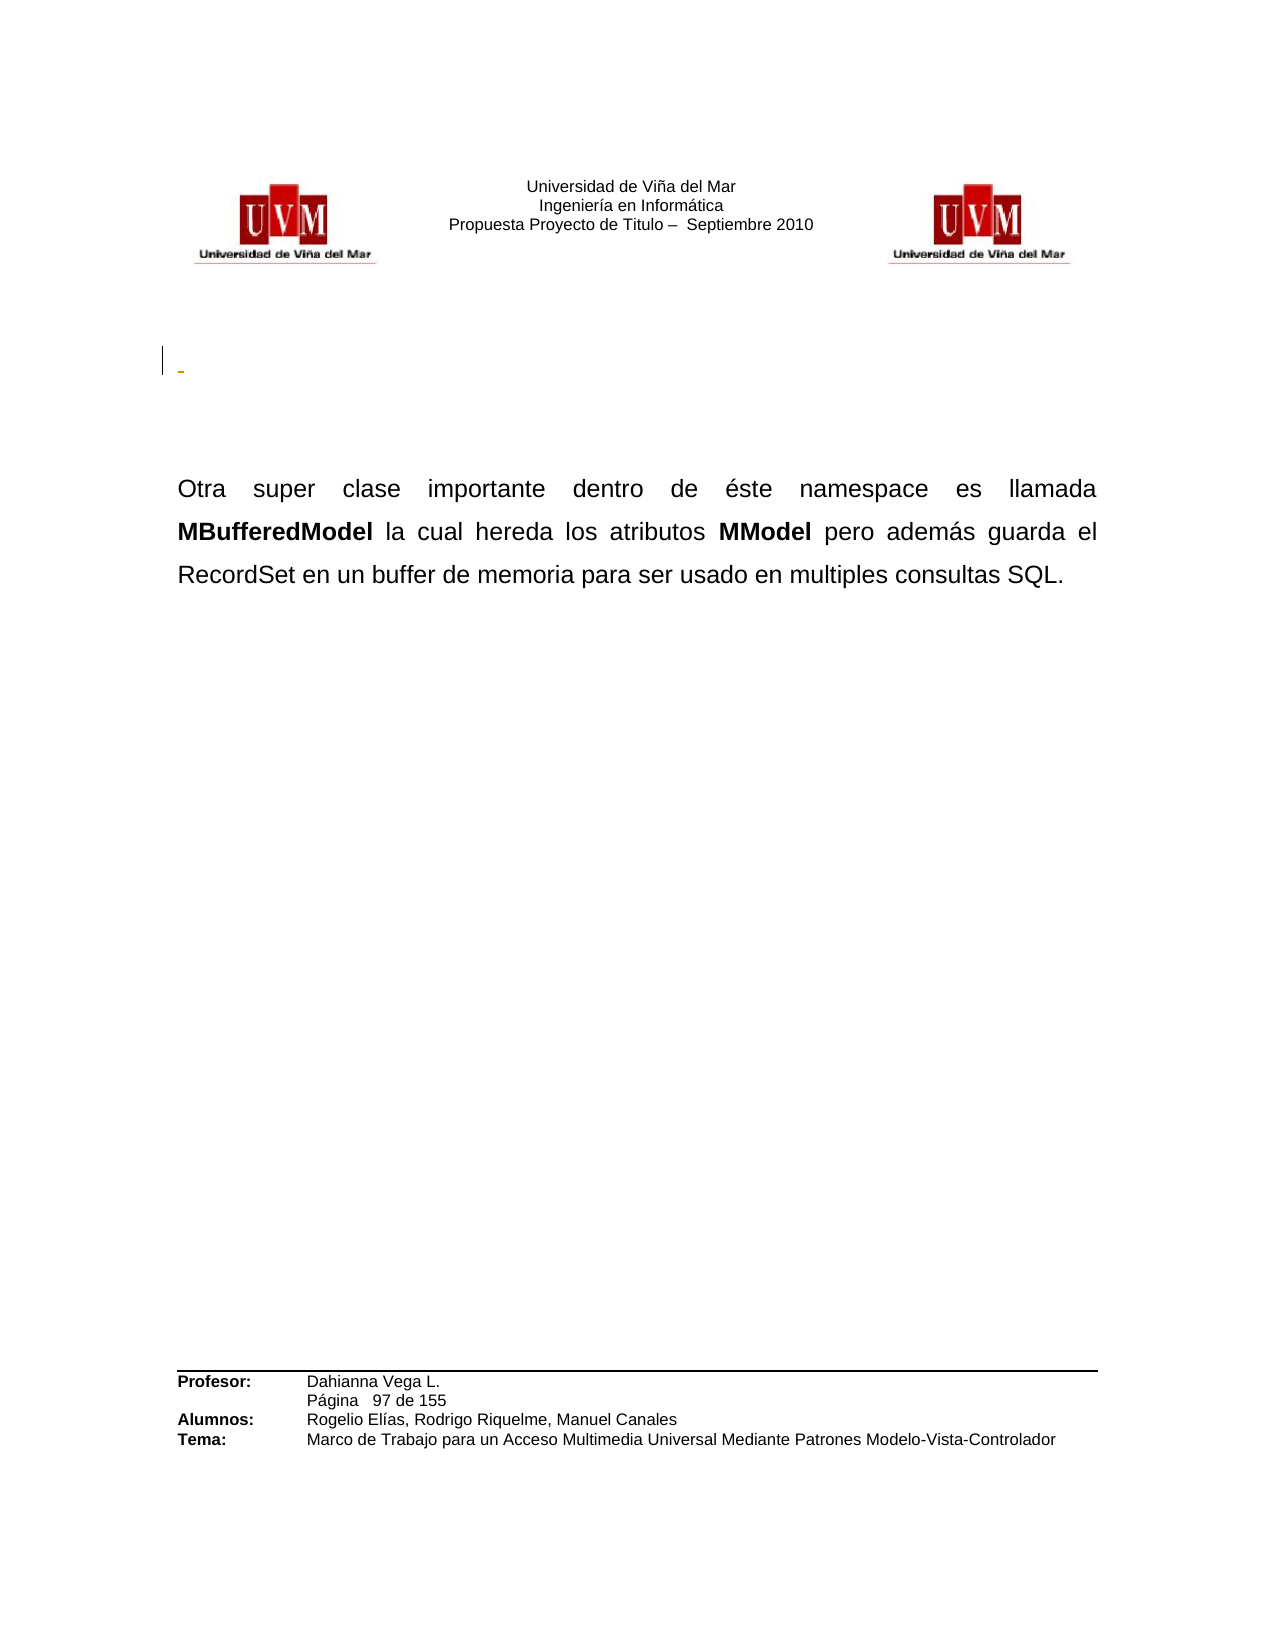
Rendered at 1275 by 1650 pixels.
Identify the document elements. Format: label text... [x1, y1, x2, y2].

picture [177, 176, 390, 267]
picture [871, 176, 1084, 267]
text Otra super clase importante dentro de éste namespace es llamada MBufferedModel la cual hereda los atributos MModel pero además guarda el RecordSet en un buffer de memoria para ser usado en multiples consultas SQL. [177, 474, 1098, 589]
